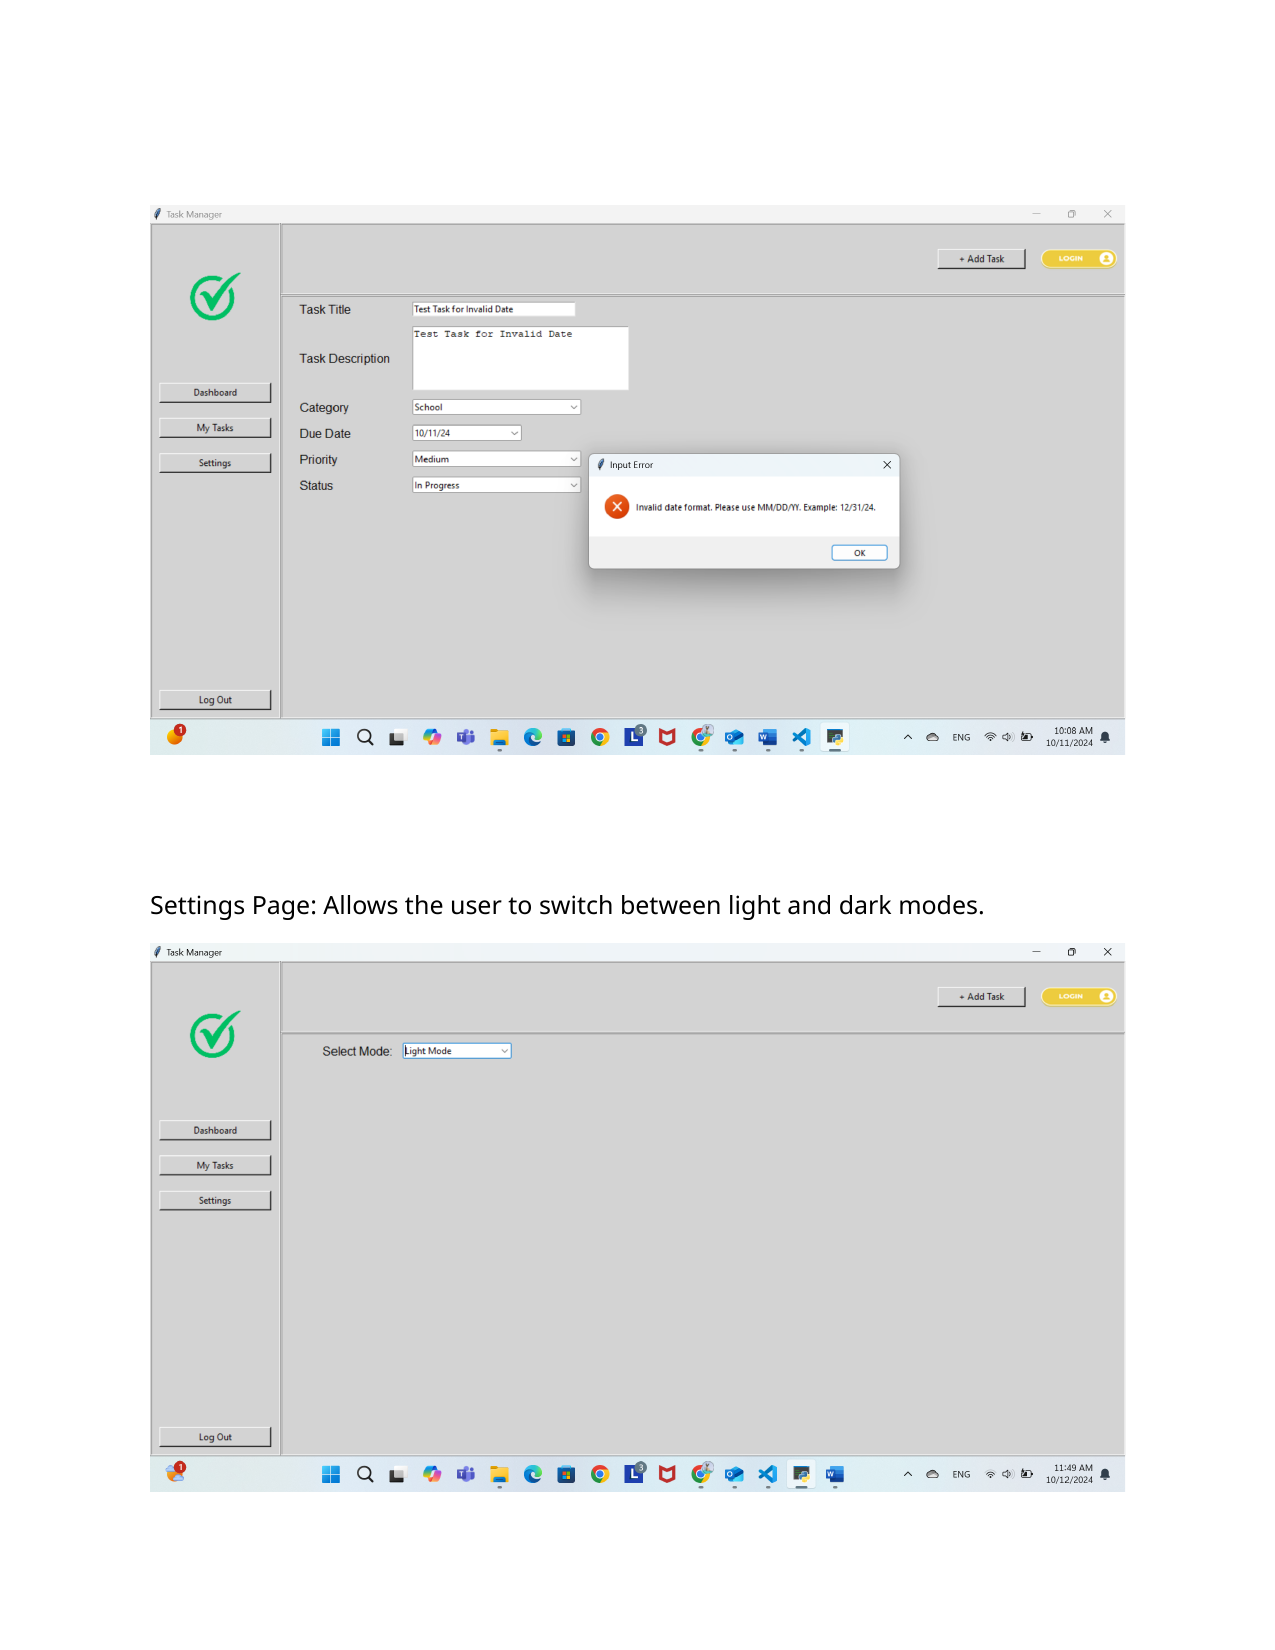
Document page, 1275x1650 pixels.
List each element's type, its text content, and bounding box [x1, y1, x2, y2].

picture [150, 205, 1125, 755]
picture [150, 943, 1125, 1492]
text Settings Page: Allows the user to switch between light and dark modes. [150, 888, 1125, 922]
